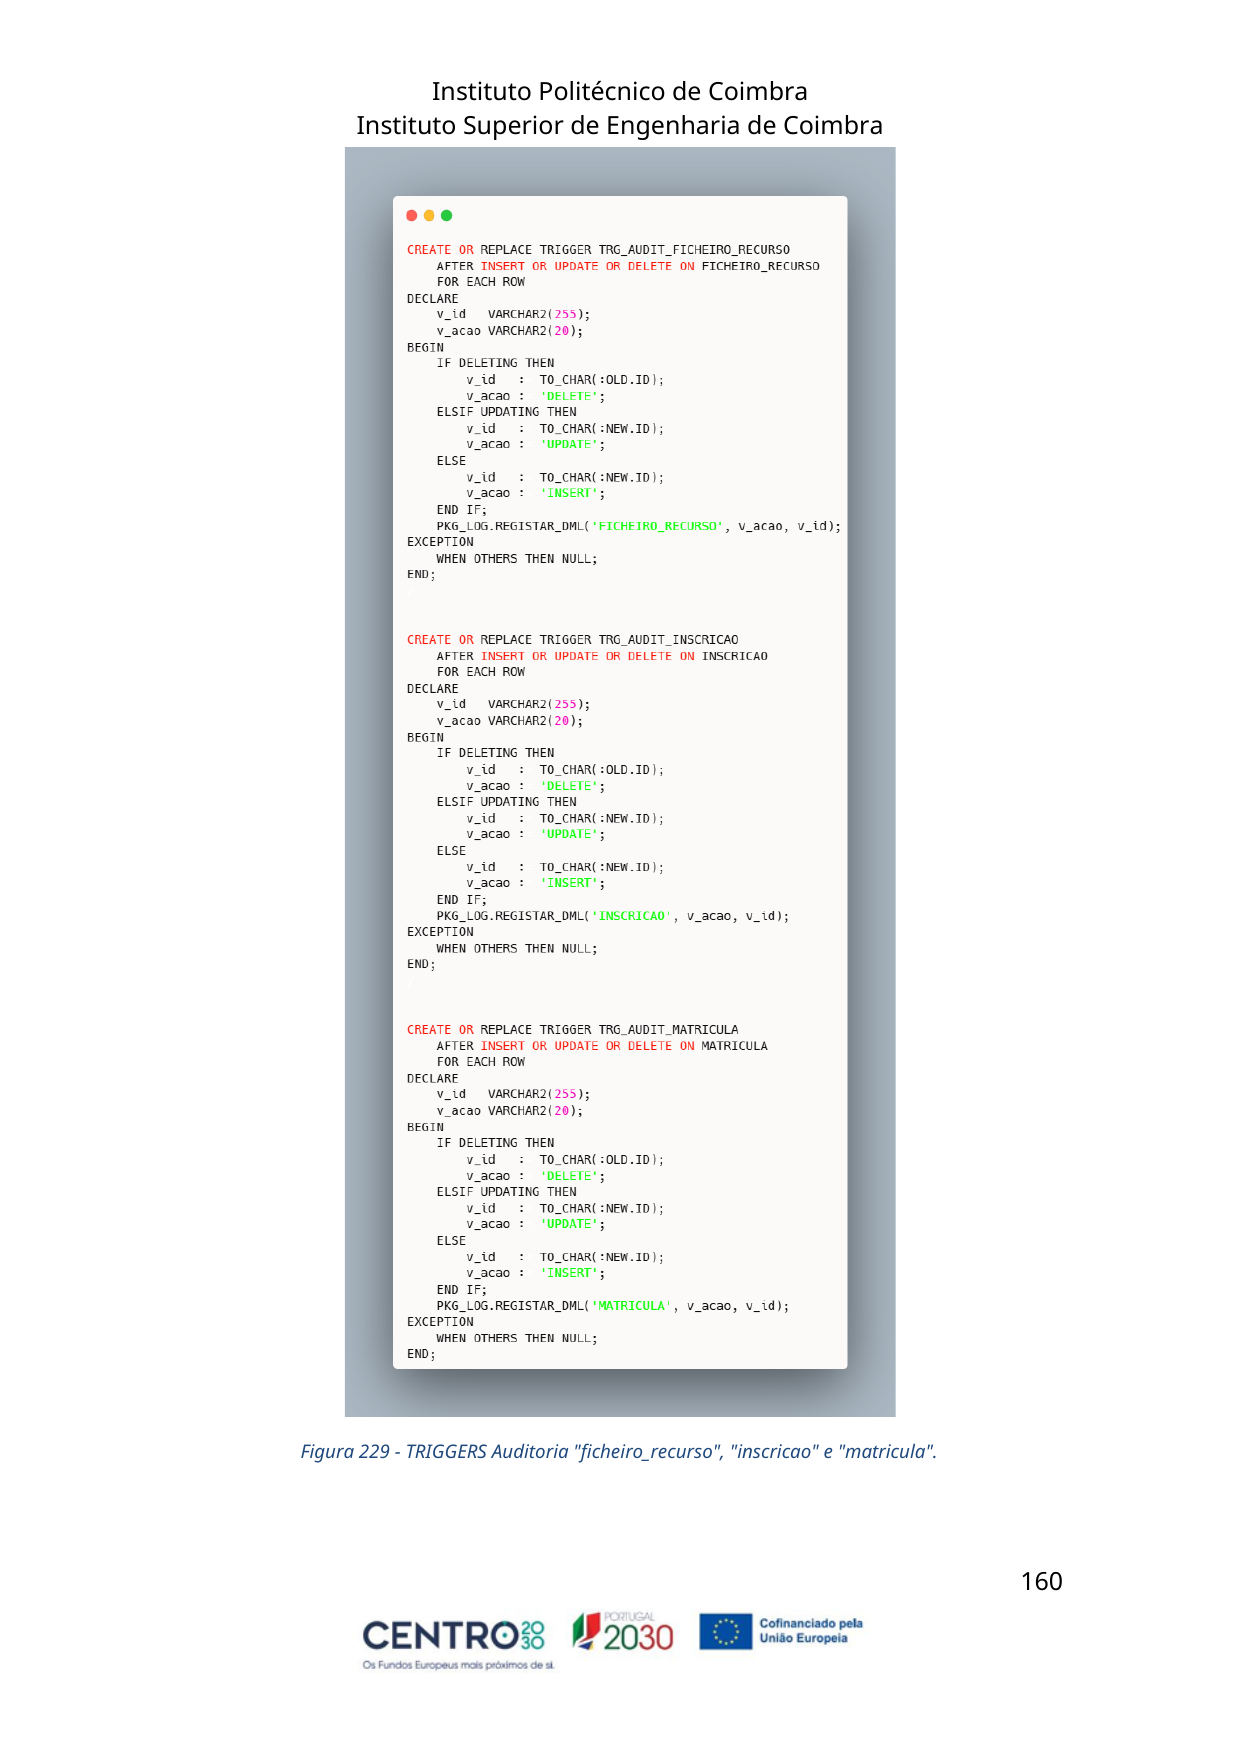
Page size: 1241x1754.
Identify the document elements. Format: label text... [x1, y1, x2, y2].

picture [349, 1597, 891, 1681]
picture [344, 147, 896, 1417]
text Figura 229 - TRIGGERS Auditoria "ficheiro_recurso", "inscricao" e "matricula". [177, 1439, 1063, 1464]
